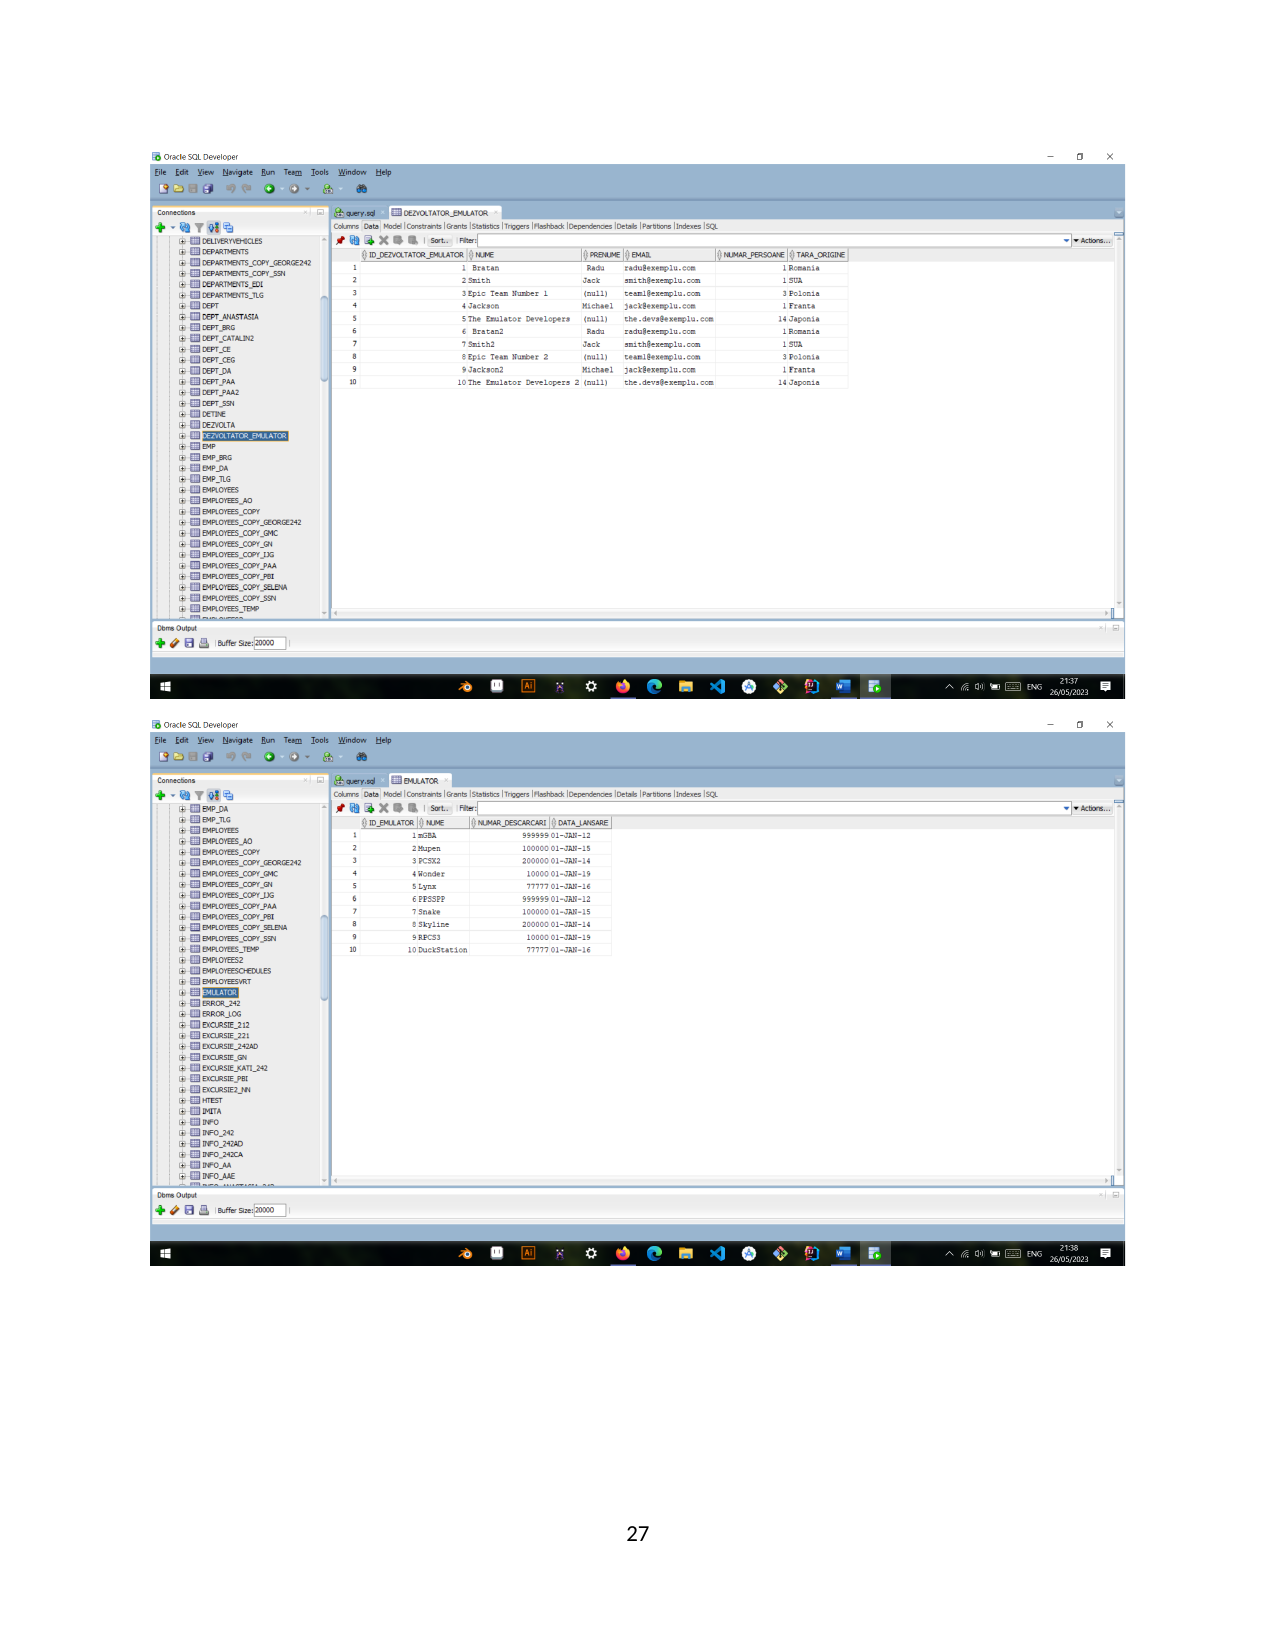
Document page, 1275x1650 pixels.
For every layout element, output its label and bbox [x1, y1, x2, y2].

picture [150, 150, 1125, 699]
picture [150, 717, 1125, 1266]
